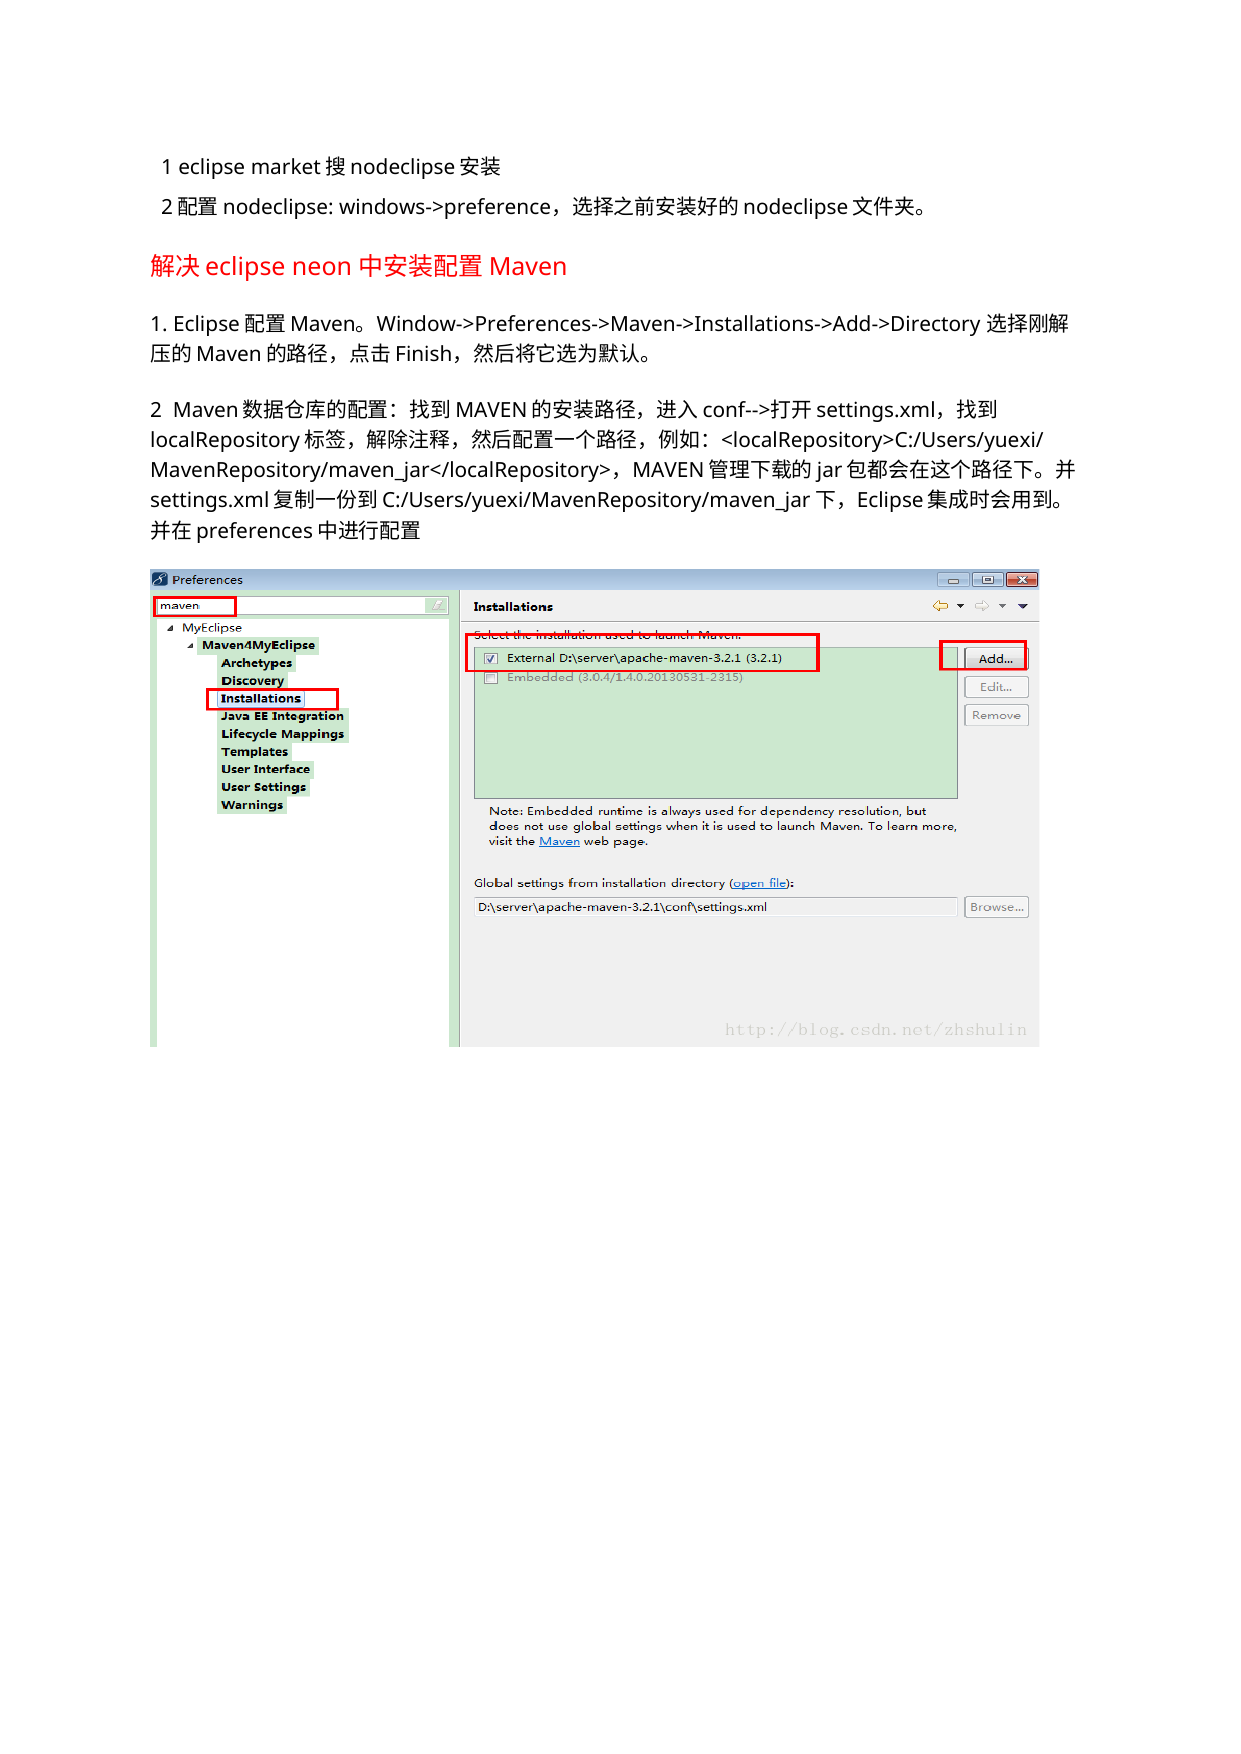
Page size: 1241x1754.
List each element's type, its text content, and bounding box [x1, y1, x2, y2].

text 2 Maven数据仓库的配置：找到MAVEN的安装路径，进入conf-->打开settings.xml，找到localRepository标签，解除注释，然后配置一个路径，例如：<localRepository>C:/Users/yuexi/MavenRepository/maven_jar</localRepository>，MAVEN管理下载的jar包都会在这个路径下。并settings.xml复制一份到C:/Users/yuexi/MavenRepository/maven_jar下，Eclipse集成时会用到。并在preferences中进行配置 [150, 393, 1090, 544]
text 2配置nodeclipse: windows->preference，选择之前安装好的nodeclipse文件夹。 [150, 180, 1090, 221]
picture [150, 569, 1040, 1047]
text 解决eclipse neon 中安装配置Maven [150, 246, 1090, 282]
text 1. Eclipse配置Maven。Window->Preferences->Maven->Installations->Add->Directory 选择刚解压的Maven的路径，点击Finish，然后将它选为默认。 [150, 307, 1090, 368]
text 1 eclipse market搜nodeclipse安装 [150, 150, 1090, 180]
